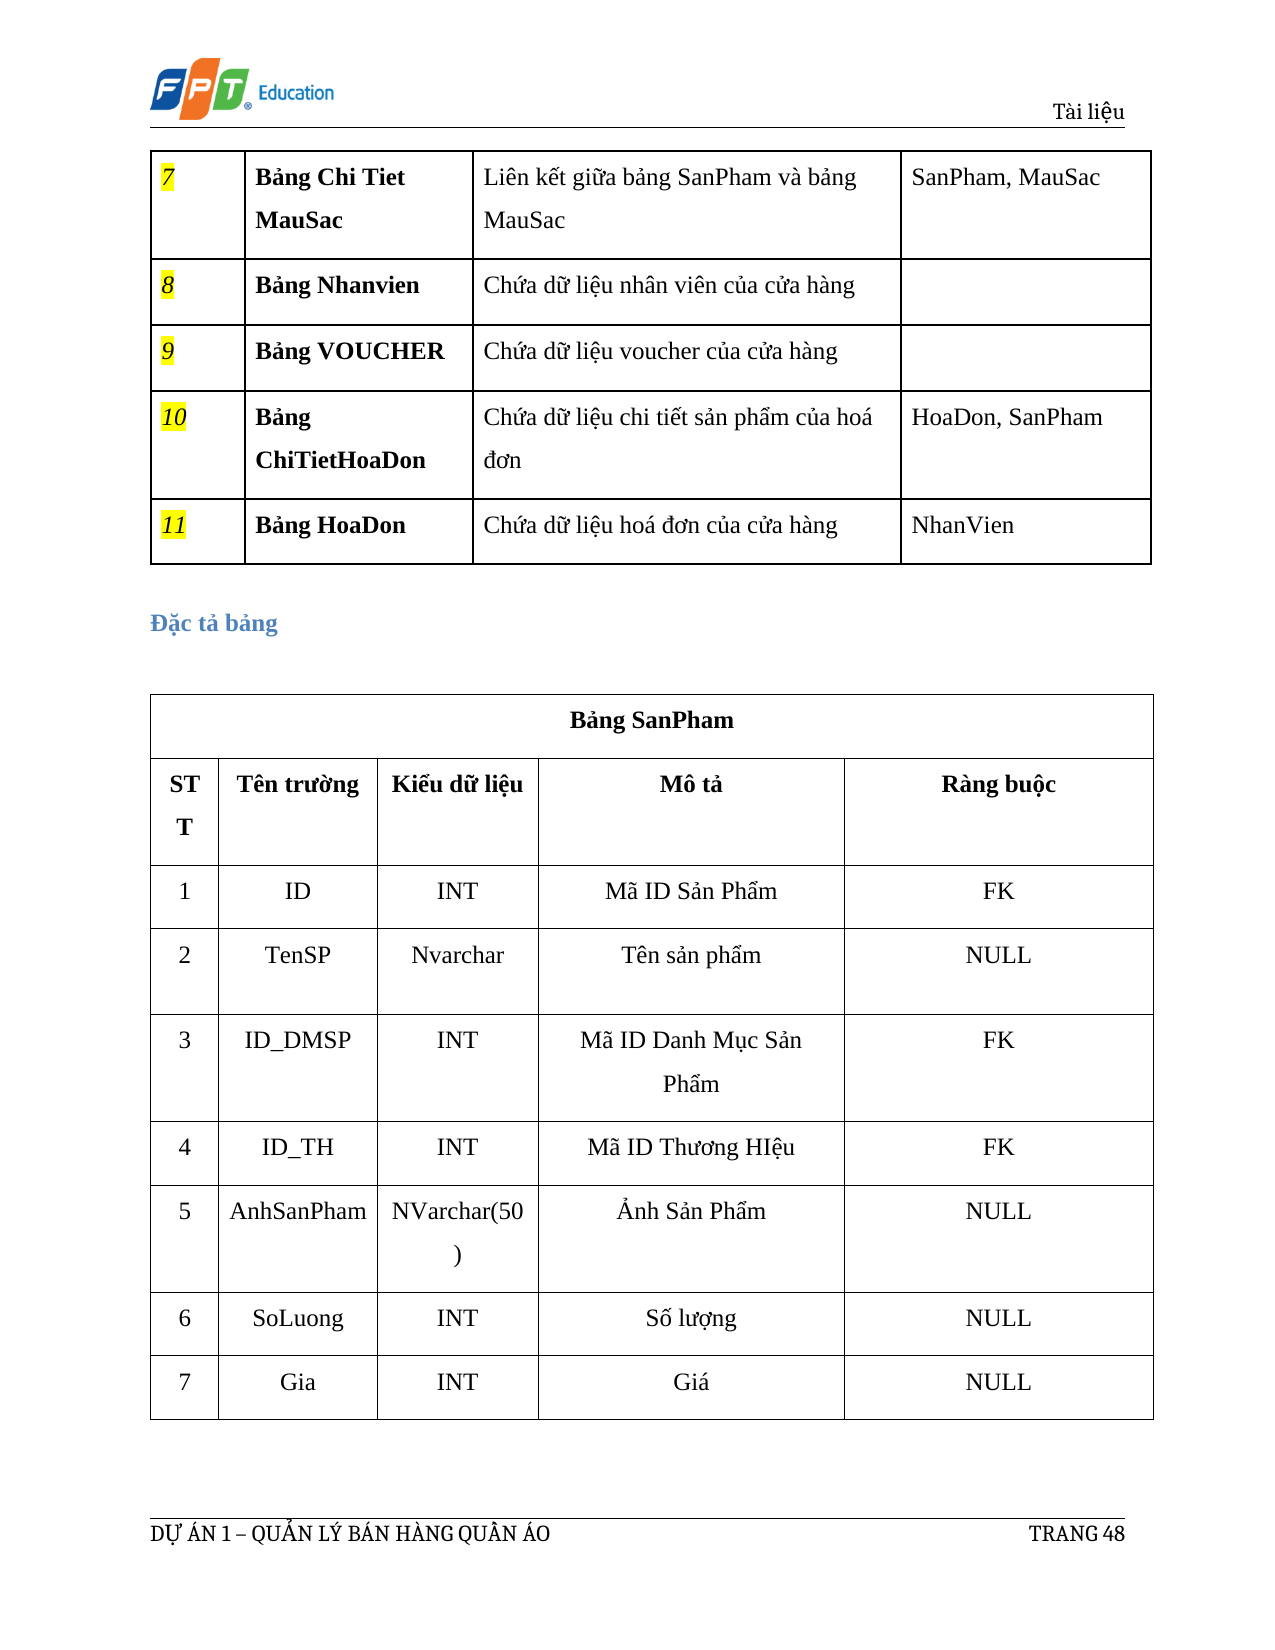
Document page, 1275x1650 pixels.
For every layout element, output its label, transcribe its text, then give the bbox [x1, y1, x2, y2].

table_cell 1 [151, 866, 218, 928]
table_cell Kiểu dữ liệu [378, 759, 538, 864]
table_cell ID_TH [219, 1122, 377, 1185]
picture [150, 58, 336, 120]
table_cell INT [378, 866, 538, 928]
table_cell FK [845, 1122, 1153, 1185]
table_cell Bảng Nhanvien [246, 260, 472, 324]
subtitle Đặc tả bảng [150, 608, 1125, 636]
table_cell FK [845, 866, 1153, 928]
table_cell Bảng ChiTietHoaDon [246, 392, 472, 498]
table_cell [902, 326, 1150, 390]
table_cell FK [845, 1015, 1153, 1121]
table_cell Bảng Chi Tiet MauSac [246, 152, 472, 258]
table_cell 7 [152, 152, 244, 258]
table_cell TenSP [219, 929, 377, 1014]
table_cell 10 [152, 392, 244, 498]
table_cell 2 [151, 929, 218, 1014]
table_cell Số lượng [539, 1293, 844, 1355]
table_cell Tên trường [219, 759, 377, 864]
table_cell Mã ID Danh Mục Sản Phẩm [539, 1015, 844, 1121]
table_cell INT [378, 1356, 538, 1419]
table_cell 3 [151, 1015, 218, 1121]
table_cell AnhSanPham [219, 1186, 377, 1292]
table_cell Liên kết giữa bảng SanPham và bảng MauSac [474, 152, 900, 258]
table_cell 7 [151, 1356, 218, 1419]
table_cell Giá [539, 1356, 844, 1419]
table_cell SanPham, MauSac [902, 152, 1150, 258]
table_cell Tên sản phẩm [539, 929, 844, 1014]
table_cell HoaDon, SanPham [902, 392, 1150, 498]
table_cell 5 [151, 1186, 218, 1292]
table_cell Mã ID Thương HIệu [539, 1122, 844, 1185]
table_cell Ảnh Sản Phẩm [539, 1186, 844, 1292]
table_cell Bảng HoaDon [246, 500, 472, 562]
table_cell ID_DMSP [219, 1015, 377, 1121]
table_cell INT [378, 1122, 538, 1185]
table_cell NULL [845, 929, 1153, 1014]
table_cell Gia [219, 1356, 377, 1419]
table_cell INT [378, 1015, 538, 1121]
table_cell Chứa dữ liệu nhân viên của cửa hàng [474, 260, 900, 324]
table_cell Nvarchar [378, 929, 538, 1014]
table_cell 6 [151, 1293, 218, 1355]
table_cell 4 [151, 1122, 218, 1185]
table_cell Mã ID Sản Phẩm [539, 866, 844, 928]
table_cell Mô tả [539, 759, 844, 864]
table_cell Chứa dữ liệu hoá đơn của cửa hàng [474, 500, 900, 562]
table_cell NULL [845, 1356, 1153, 1419]
table_cell NULL [845, 1293, 1153, 1355]
table_cell Chứa dữ liệu chi tiết sản phẩm của hoá đơn [474, 392, 900, 498]
table_cell Ràng buộc [845, 759, 1153, 864]
table_cell NVarchar(50) [378, 1186, 538, 1292]
table_cell ID [219, 866, 377, 928]
table_cell 11 [152, 500, 244, 562]
table_cell 8 [152, 260, 244, 324]
table_cell NhanVien [902, 500, 1150, 562]
table_cell NULL [845, 1186, 1153, 1292]
table_cell SoLuong [219, 1293, 377, 1355]
table_cell Chứa dữ liệu voucher của cửa hàng [474, 326, 900, 390]
table_cell 9 [152, 326, 244, 390]
table_cell Bảng VOUCHER [246, 326, 472, 390]
table_cell INT [378, 1293, 538, 1355]
table_header Bảng SanPham [151, 695, 1153, 758]
table_cell STT [151, 759, 218, 864]
table_cell [902, 260, 1150, 324]
